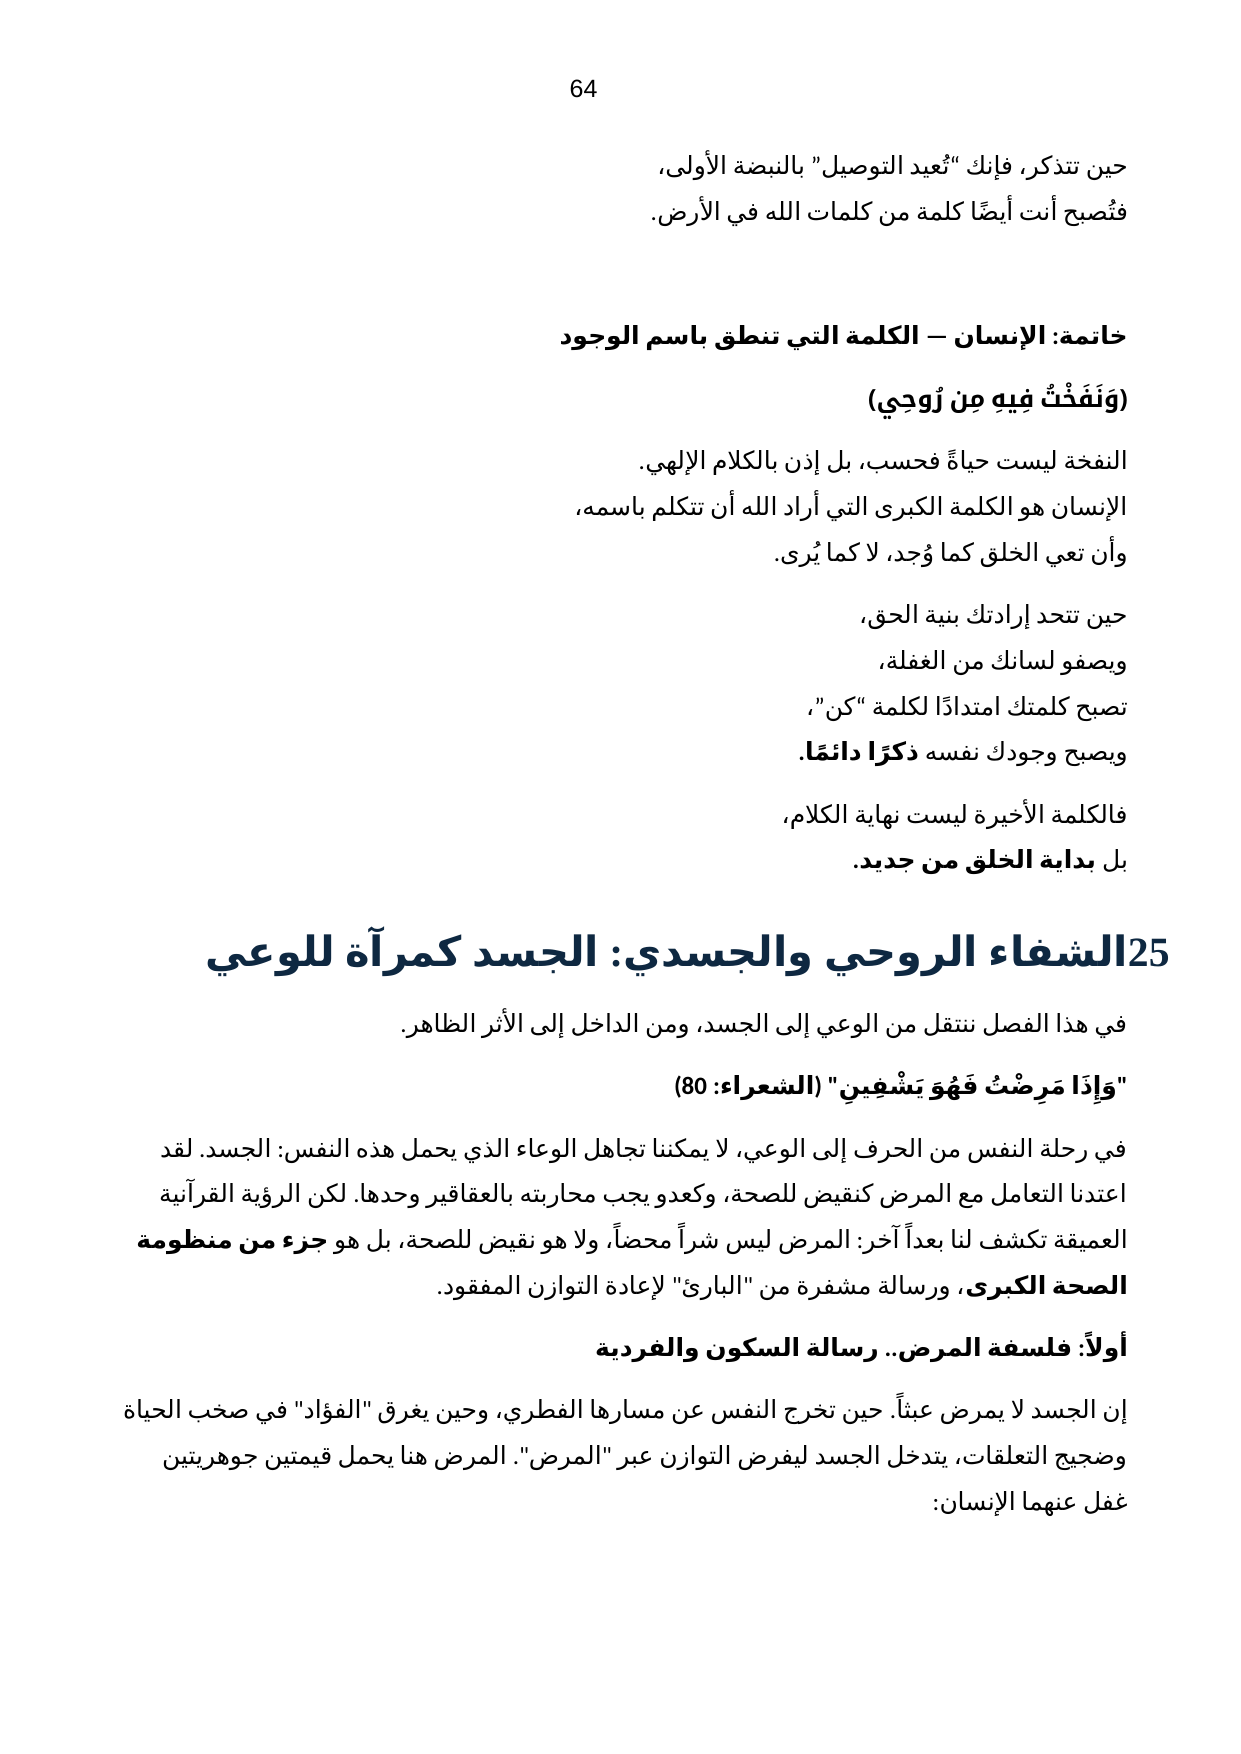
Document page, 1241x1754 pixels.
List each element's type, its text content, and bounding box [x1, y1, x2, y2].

subtitle : [112, 928, 1128, 976]
text حين تتحد إرادتك بنية الحق، ويصفو لسانك من الغفلة، تصبح كلمتك امتدادًا لكلمة “كن”، ويصبح وجودك نفسه ذكرًا دائمًا. [112, 599, 1128, 767]
text في هذا الفصل ننتقل من الوعي إلى الجسد، ومن الداخل إلى الأثر الظاهر. [112, 1008, 1128, 1038]
text "وَإِذَا مَرِضْتُ فَهُوَ يَشْفِينِ" (الشعراء: 80) [112, 1070, 1128, 1101]
text النفخة ليست حياةً فحسب، بل إذن بالكلام الإلهي. الإنسان هو الكلمة الكبرى التي أراد الله أن تتكلم باسمه، وأن تعي الخلق كما وُجد، لا كما يُرى. [112, 445, 1128, 567]
text ﴿وَنَفَخْتُ فِيهِ مِن رُوحِي﴾ [112, 383, 1128, 413]
text أولاً: فلسفة المرض.. رسالة السكون والفردية [112, 1332, 1128, 1363]
text فالكلمة الأخيرة ليست نهاية الكلام، بل بداية الخلق من جديد. [112, 799, 1128, 875]
text خاتمة: الإنسان — الكلمة التي تنطق باسم الوجود [112, 321, 1128, 351]
text حين تتذكر، فإنك “تُعيد التوصيل” بالنبضة الأولى، فتُصبح أنت أيضًا كلمة من كلمات الله في الأرض. [112, 150, 1128, 226]
text في رحلة النفس من الحرف إلى الوعي، لا يمكننا تجاهل الوعاء الذي يحمل هذه النفس: الجسد. لقد اعتدنا التعامل مع المرض كنقيض للصحة، وكعدو يجب محاربته بالعقاقير وحدها. لكن الرؤية القرآنية العميقة تكشف لنا بعداً آخر: المرض ليس شراً محضاً، ولا هو نقيض للصحة، بل هو جزء من منظومة الصحة الكبرى، ورسالة مشفرة من "البارئ" لإعادة التوازن المفقود. [112, 1133, 1128, 1300]
text إن الجسد لا يمرض عبثاً. حين تخرج النفس عن مسارها الفطري، وحين يغرق "الفؤاد" في صخب الحياة وضجيج التعلقات، يتدخل الجسد ليفرض التوازن عبر "المرض". المرض هنا يحمل قيمتين جوهريتين غفل عنهما الإنسان: [112, 1395, 1128, 1517]
